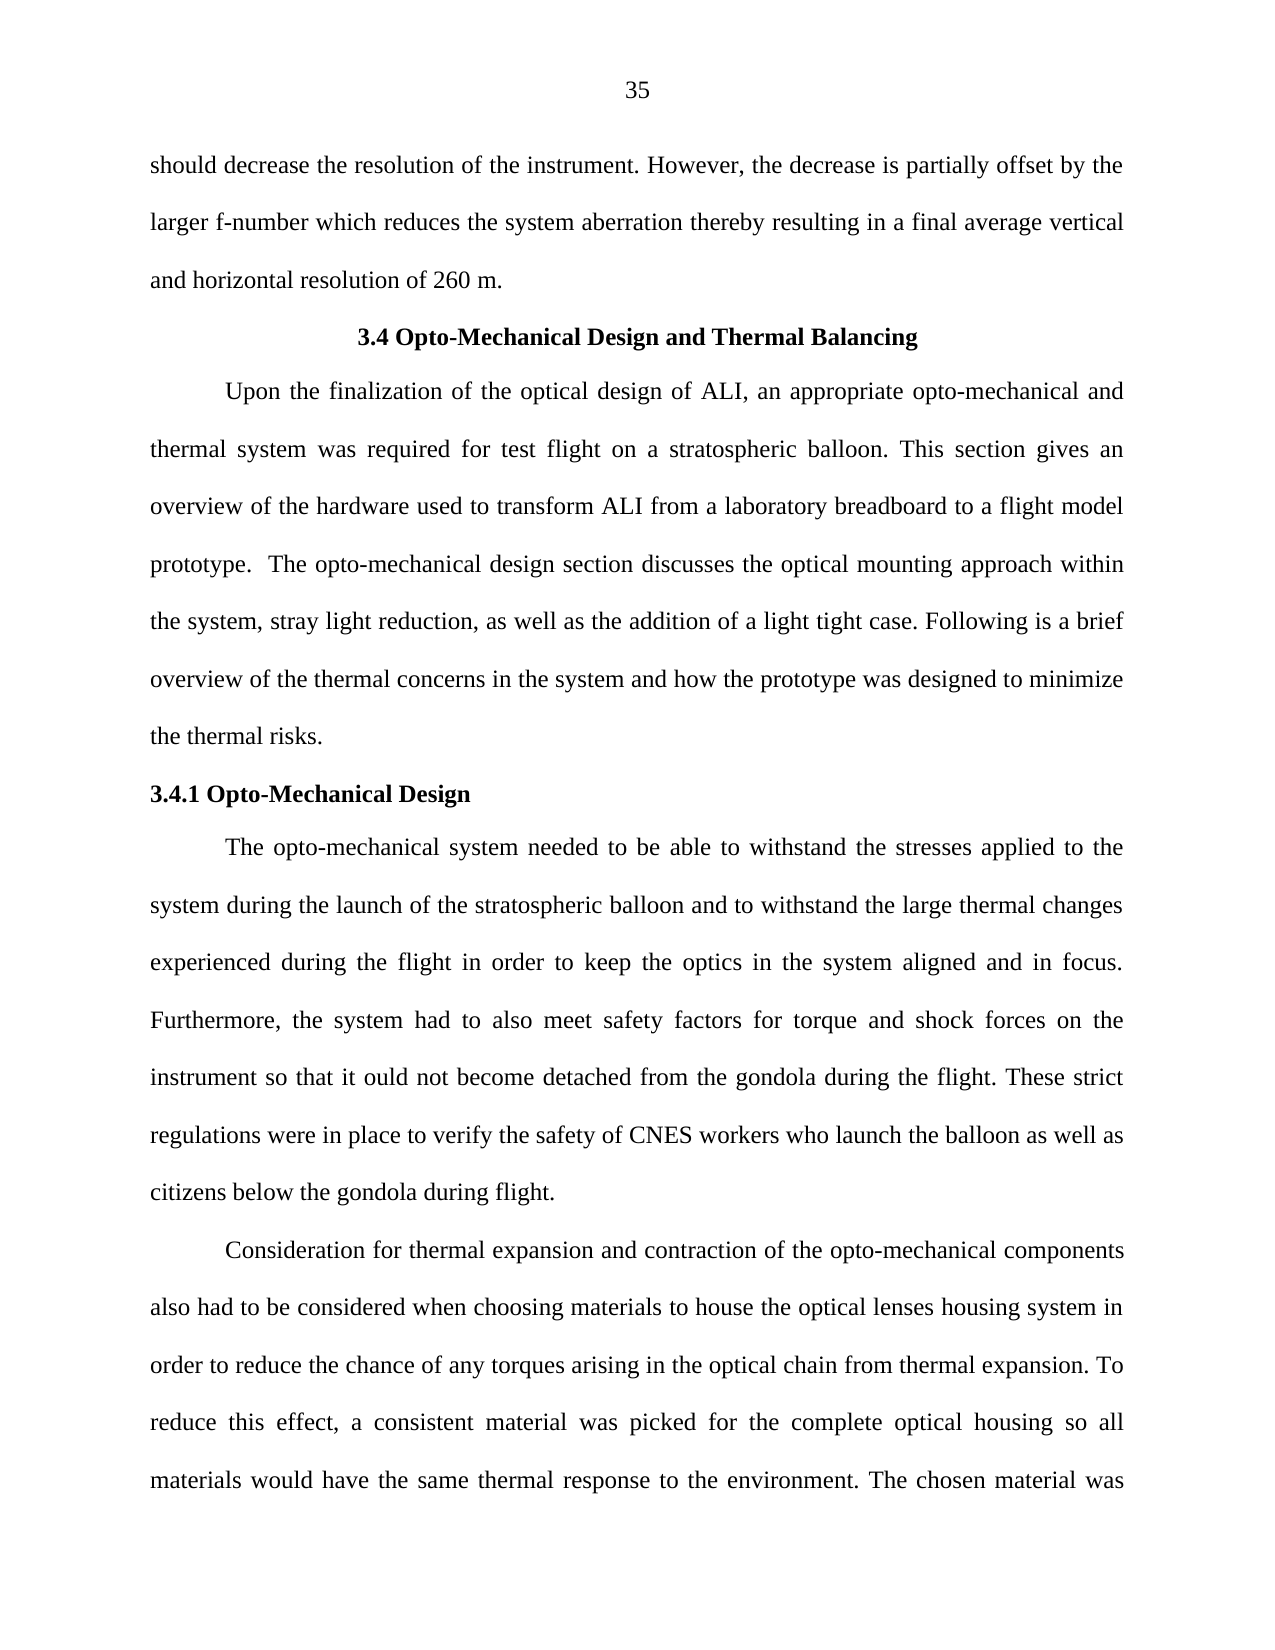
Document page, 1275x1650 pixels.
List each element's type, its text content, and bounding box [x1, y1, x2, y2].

subtitle 3.4.1 Opto-Mechanical Design [150, 779, 1125, 807]
text Upon the finalization of the optical design of ALI, an appropriate opto-mechanical and thermal system was required for test flight on a stratospheric balloon. This section gives an overview of the hardware used to transform ALI from a laboratory breadboard to a flight model prototype. The opto-mechanical design section discusses the optical mounting approach within the system, stray light reduction, as well as the addition of a light tight case. Following is a brief overview of the thermal concerns in the system and how the prototype was designed to minimize the thermal risks. [150, 376, 1125, 750]
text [150, 150, 1125, 294]
text The opto-mechanical system needed to be able to withstand the stresses applied to the system during the launch of the stratospheric balloon and to withstand the large thermal changes experienced during the flight in order to keep the optics in the system aligned and in focus. Furthermore, the system had to also meet safety factors for torque and shock forces on the instrument so that it ould not become detached from the gondola during the flight. These strict regulations were in place to verify the safety of CNES workers who launch the balloon as well as citizens below the gondola during flight. [150, 832, 1125, 1206]
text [150, 1235, 1125, 1494]
subtitle 3.4 Opto-Mechanical Design and Thermal Balancing [150, 322, 1125, 351]
